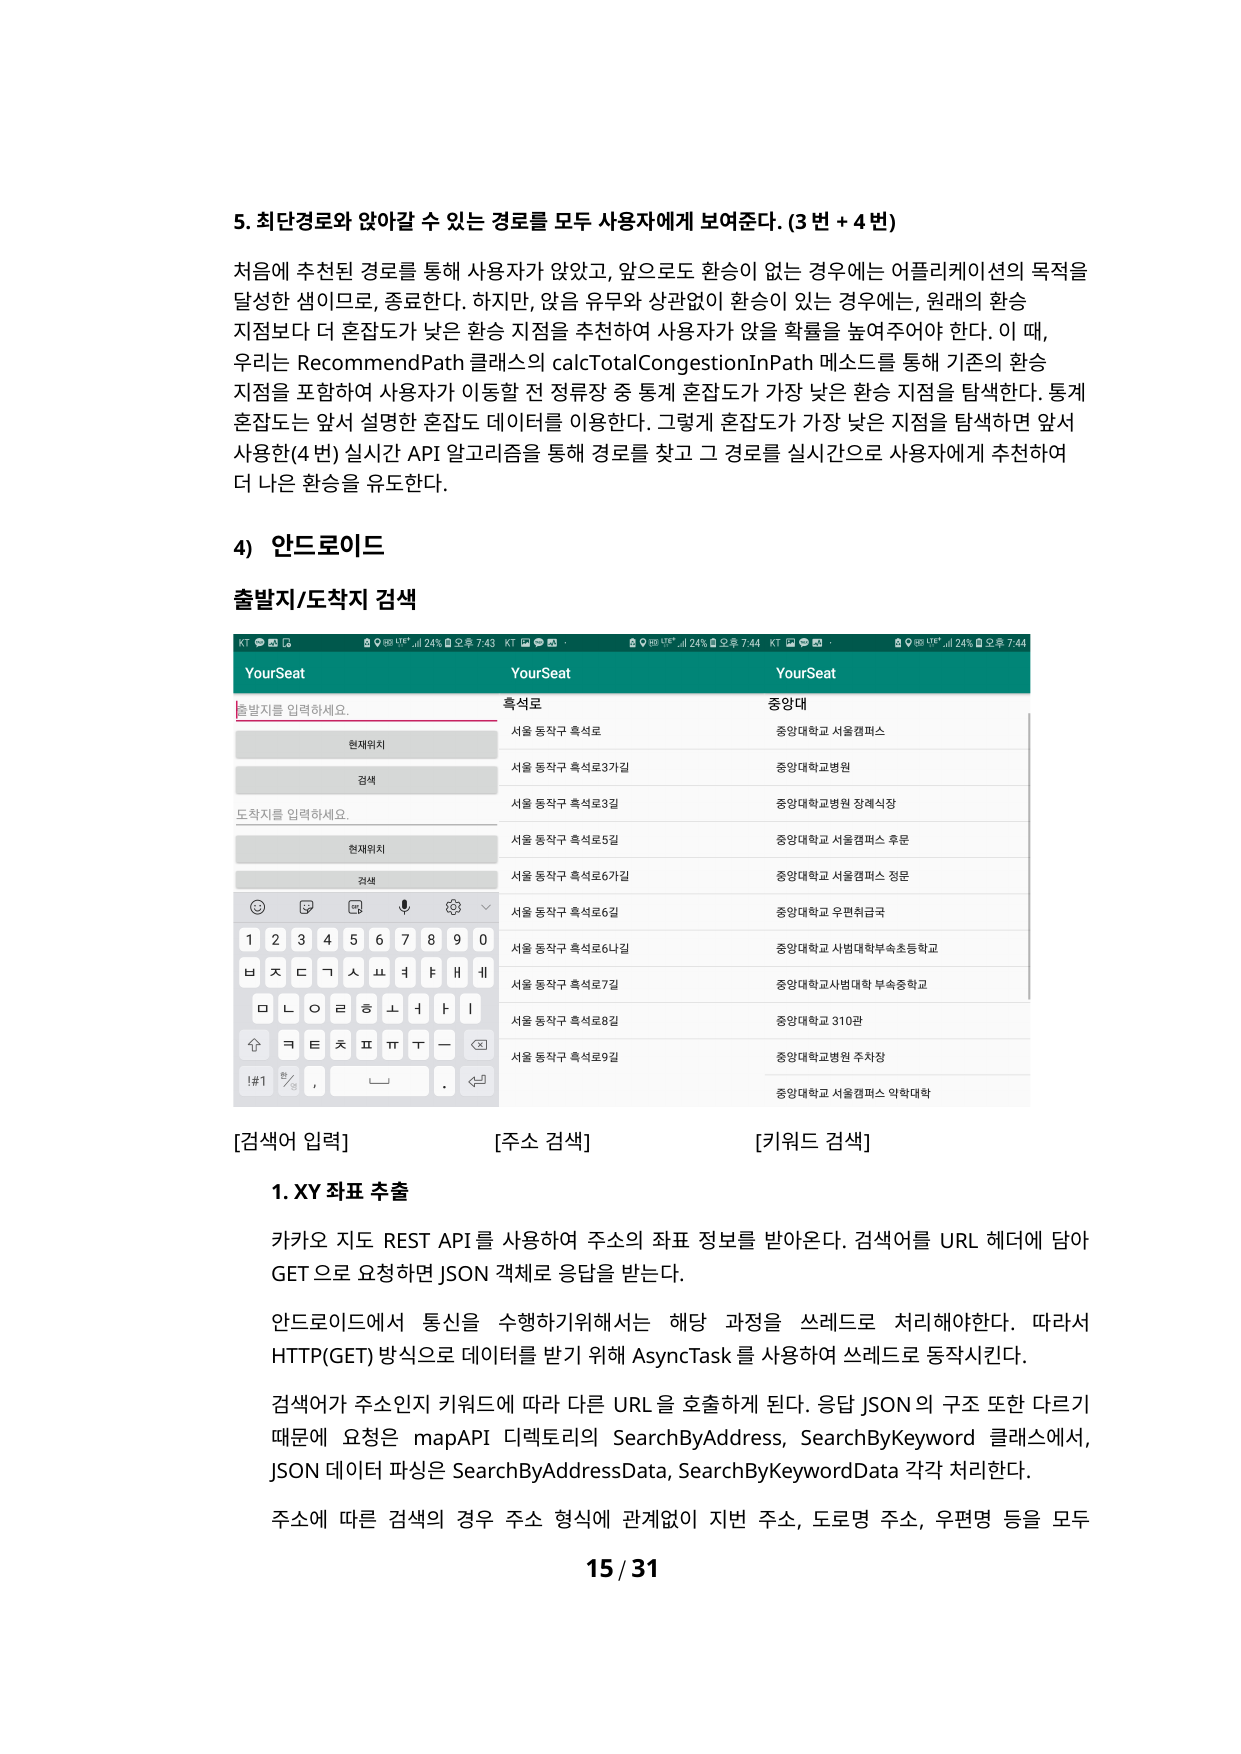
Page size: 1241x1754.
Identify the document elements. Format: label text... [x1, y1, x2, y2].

text 5. 최단경로와 앉아갈 수 있는 경로를 모두 사용자에게 보여준다. (3번 + 4번) [233, 206, 1090, 236]
list 검색어가 주소인지 키워드에 따라 다른 URL을 호출하게 된다. 응답 JSON의 구조 또한 다르기 때문에 요청은 mapAPI 디렉토리의 SearchByAddress, SearchByKeyword 클래스에서, JSON 데이터 파싱은 SearchByAddressData, SearchByKeywordData 각각 처리한다. [271, 1388, 1090, 1484]
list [271, 1503, 1090, 1533]
text [검색어 입력] [주소 검색] [키워드 검색] [233, 1126, 1090, 1156]
list 카카오 지도 REST API를 사용하여 주소의 좌표 정보를 받아온다. 검색어를 URL 헤더에 담아 GET으로 요청하면 JSON 객체로 응답을 받는다. [271, 1224, 1090, 1287]
picture [233, 634, 1031, 1107]
text 출발지/도착지 검색 [233, 582, 1090, 615]
list 1. XY 좌표 추출 [271, 1175, 1090, 1205]
list 안드로이드 [233, 526, 1090, 562]
text 처음에 추천된 경로를 통해 사용자가 앉았고, 앞으로도 환승이 없는 경우에는 어플리케이션의 목적을 달성한 샘이므로, 종료한다. 하지만, 앉음 유무와 상관없이 환승이 있는 경우에는, 원래의 환승 지점보다 더 혼잡도가 낮은 환승 지점을 추천하여 사용자가 앉을 확률을 높여주어야 한다. 이 때, 우리는 RecommendPath클래스의 calcTotalCongestionInPath 메소드를 통해 기존의 환승 지점을 포함하여 사용자가 이동할 전 정류장 중 통계 혼잡도가 가장 낮은 환승 지점을 탐색한다. 통계 혼잡도는 앞서 설명한 혼잡도 데이터를 이용한다. 그렇게 혼잡도가 가장 낮은 지점을 탐색하면 앞서 사용한(4번) 실시간 API 알고리즘을 통해 경로를 찾고 그 경로를 실시간으로 사용자에게 추천하여 더 나은 환승을 유도한다. [233, 255, 1090, 497]
list 안드로이드에서 통신을 수행하기위해서는 해당 과정을 쓰레드로 처리해야한다. 따라서 HTTP(GET) 방식으로 데이터를 받기 위해 AsyncTask를 사용하여 쓰레드로 동작시킨다. [271, 1306, 1090, 1369]
